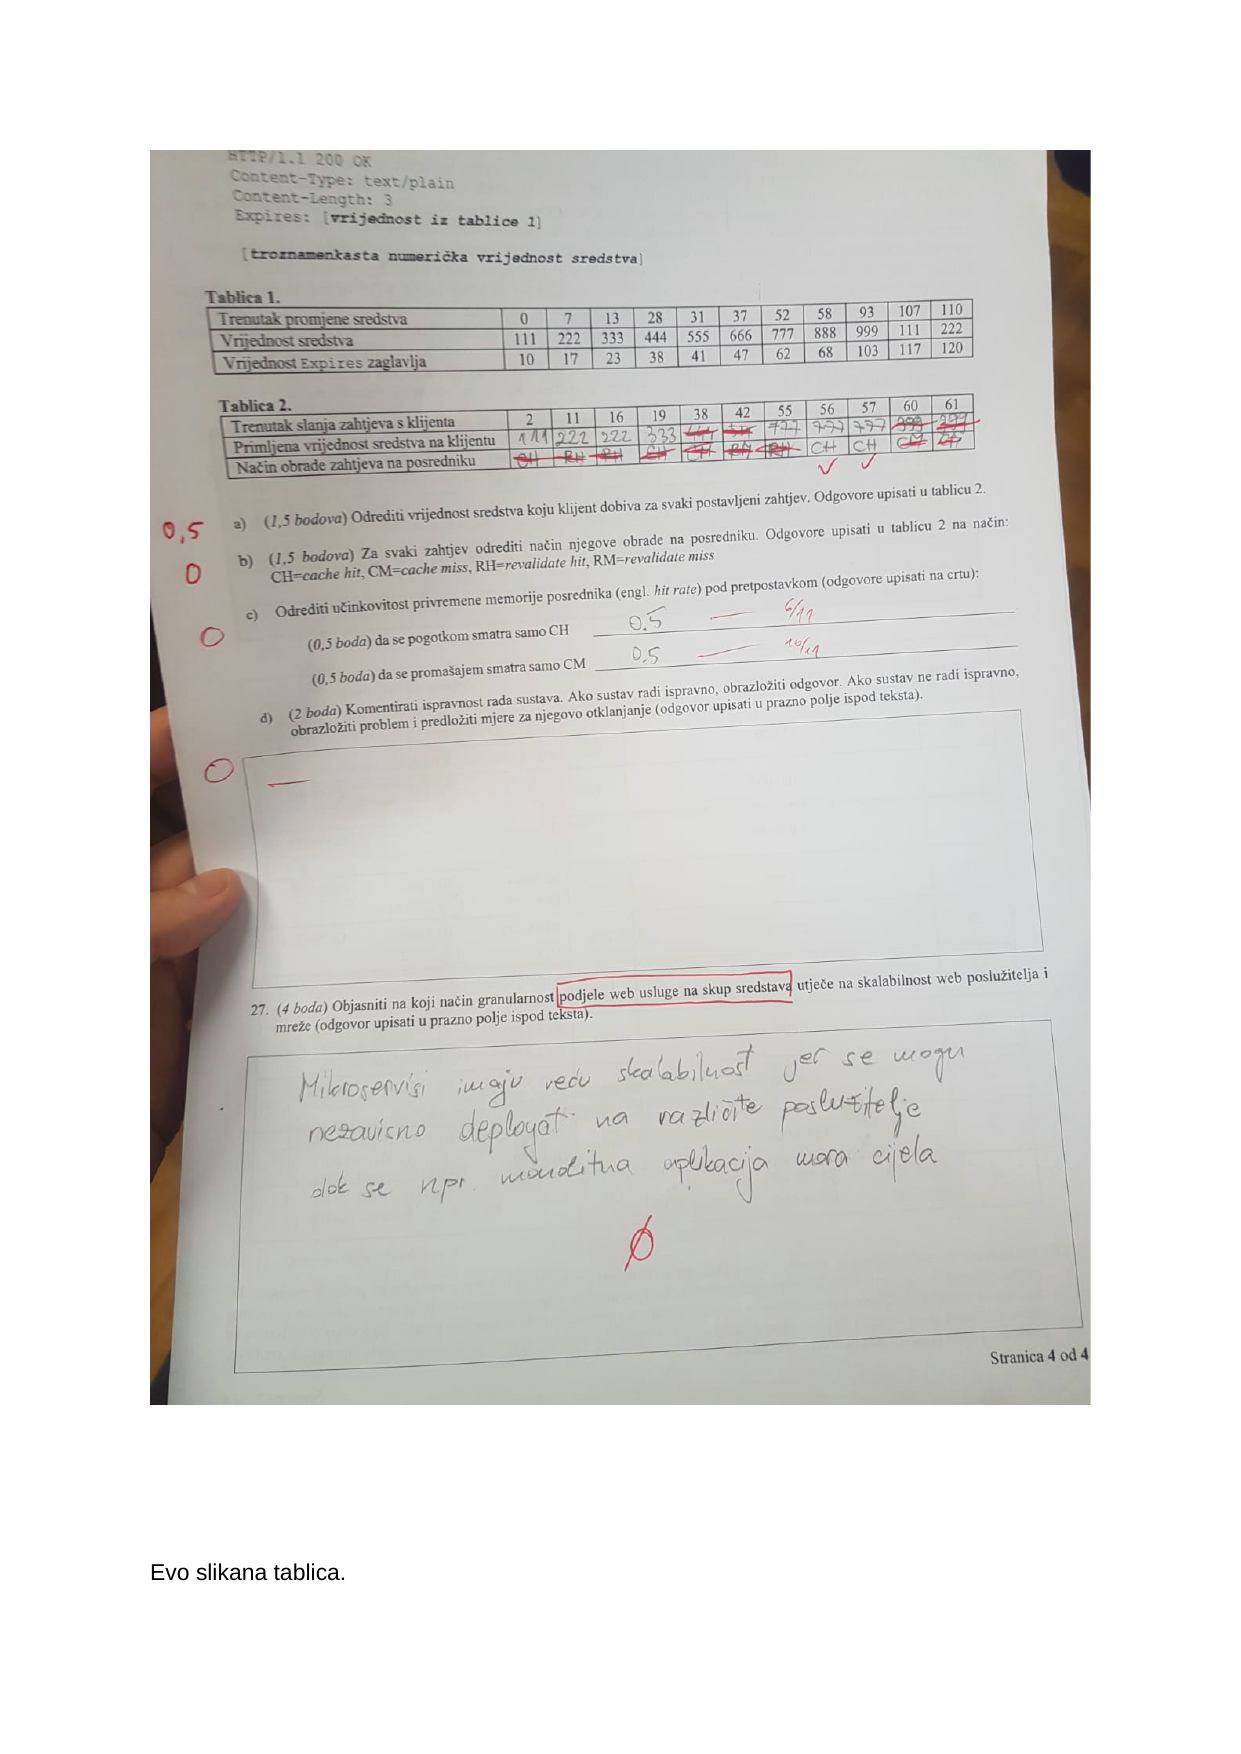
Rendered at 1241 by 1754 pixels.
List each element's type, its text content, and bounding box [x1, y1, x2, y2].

picture [150, 150, 1091, 1405]
text Evo slikana tablica. [150, 1559, 1090, 1585]
